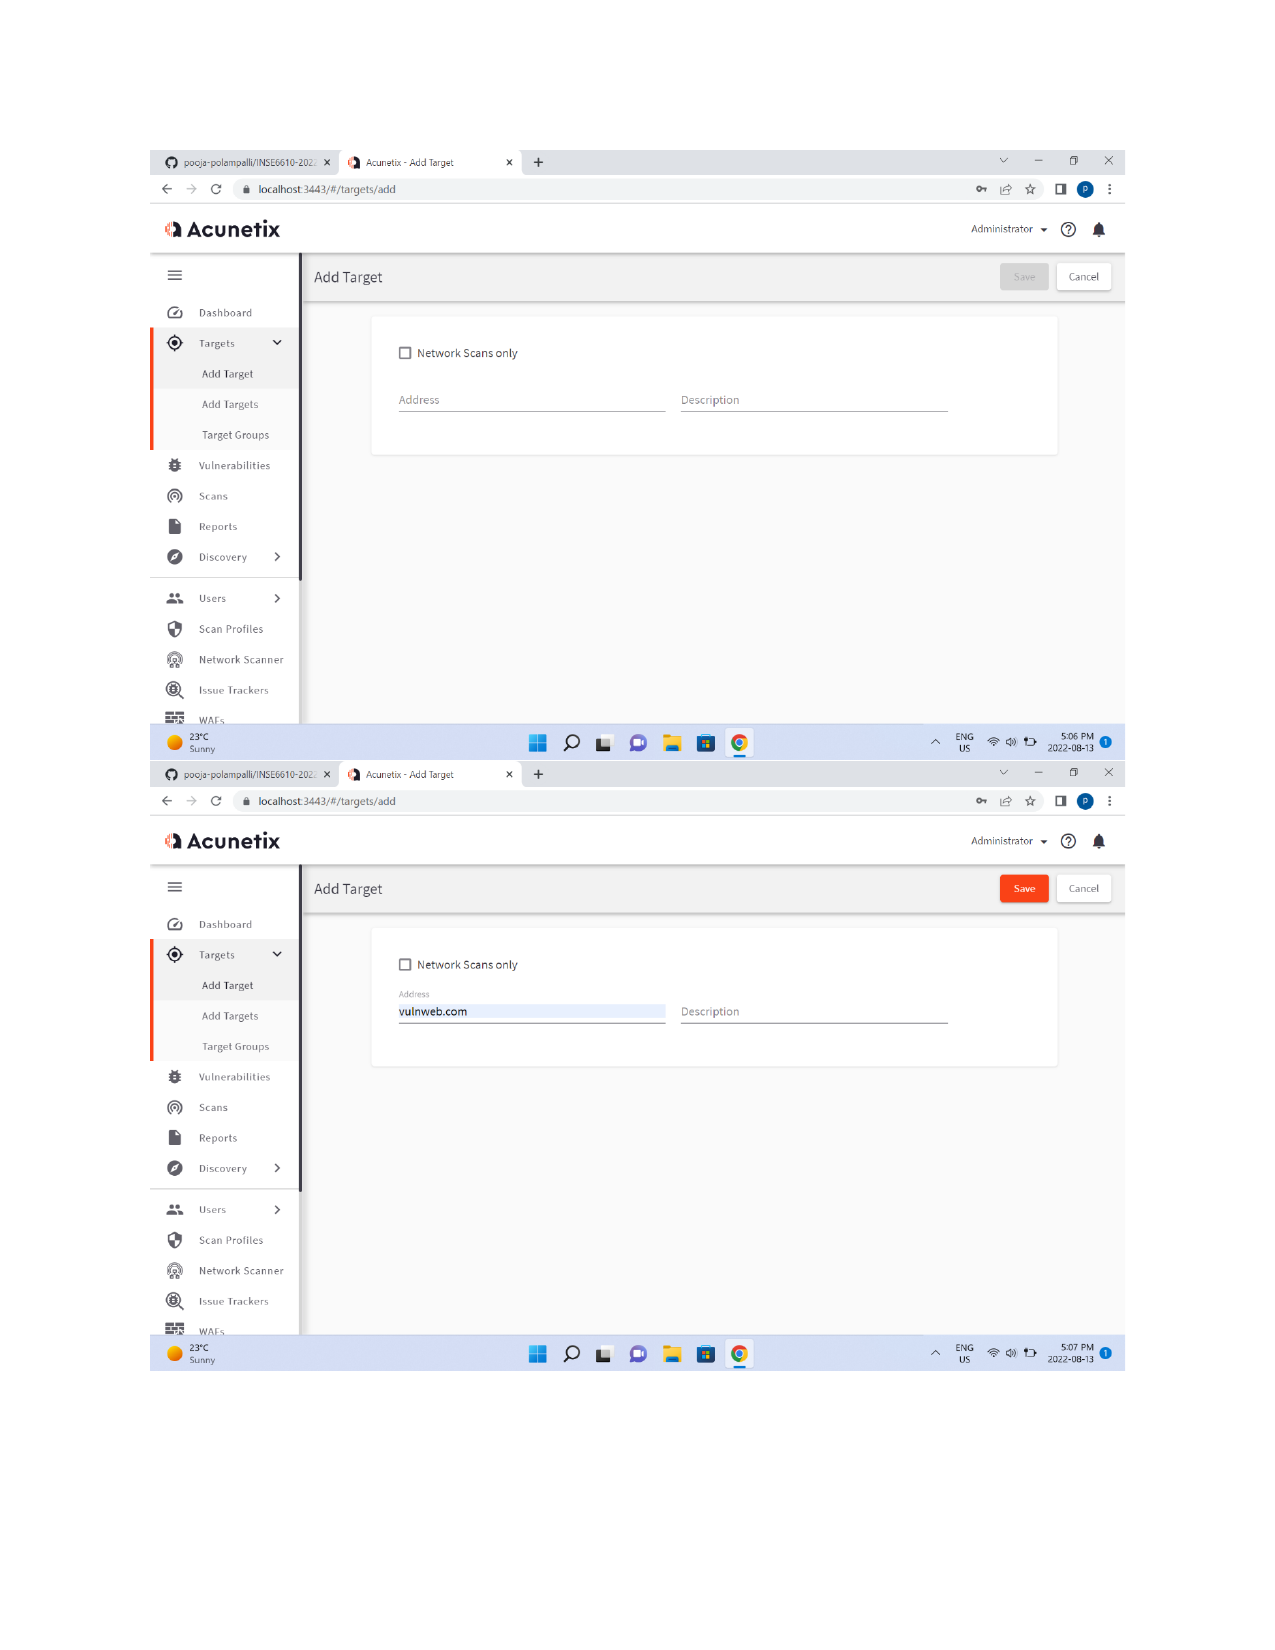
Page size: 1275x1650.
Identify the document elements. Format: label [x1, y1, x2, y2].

picture [150, 150, 1125, 760]
picture [150, 761, 1125, 1371]
